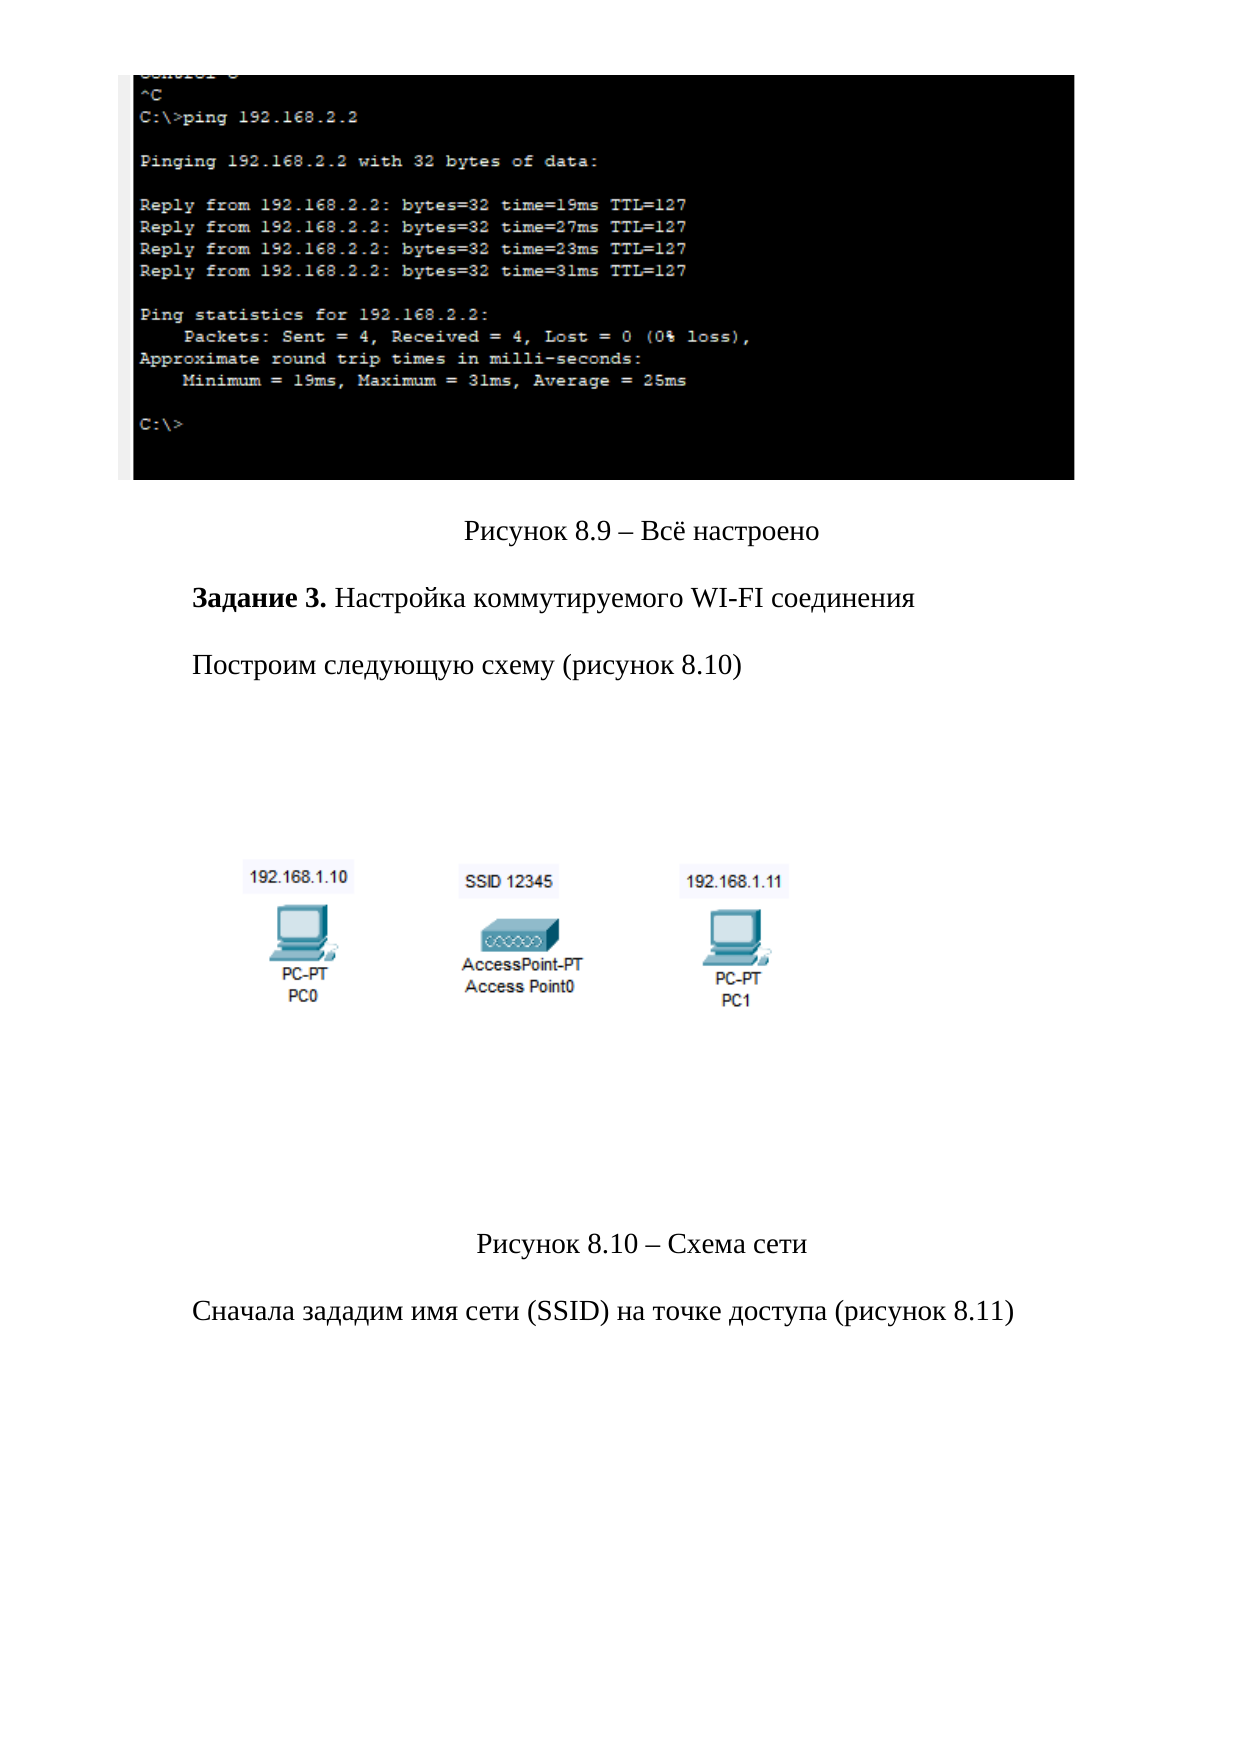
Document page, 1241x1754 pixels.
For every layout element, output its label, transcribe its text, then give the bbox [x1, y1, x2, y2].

text Построим следующую схему (рисунок 8.10) [118, 647, 1165, 681]
picture [118, 714, 1002, 1193]
picture [118, 75, 1075, 480]
text Рисунок 8.10 – Схема сети [118, 1226, 1165, 1259]
text Сначала зададим имя сети (SSID) на точке доступа (рисунок 8.11) [118, 1293, 1165, 1326]
text Задание 3. Настройка коммутируемого WI-FI соединения [118, 580, 1165, 614]
text Рисунок 8.9 – Всё настроено [118, 513, 1165, 547]
